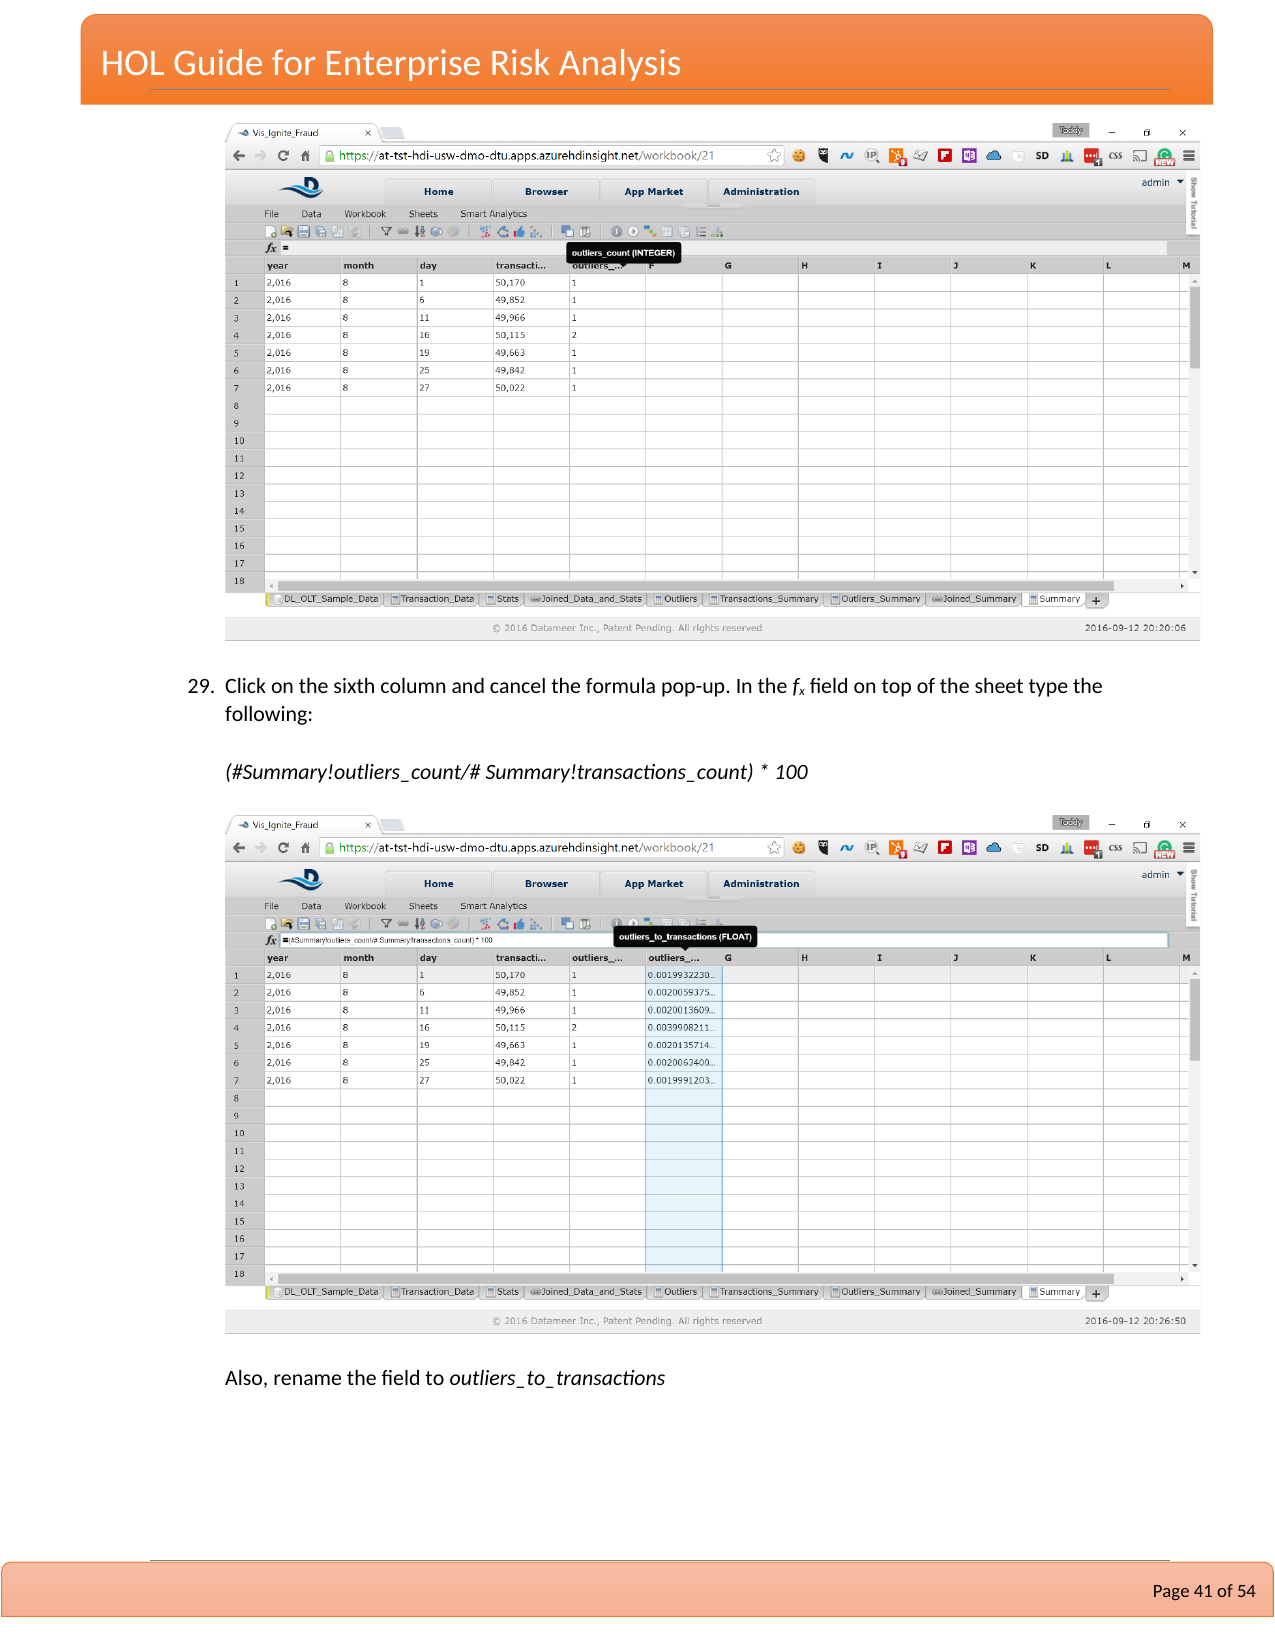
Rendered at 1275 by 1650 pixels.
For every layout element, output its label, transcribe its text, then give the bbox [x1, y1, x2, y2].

picture [225, 123, 1200, 641]
picture [225, 815, 1200, 1334]
